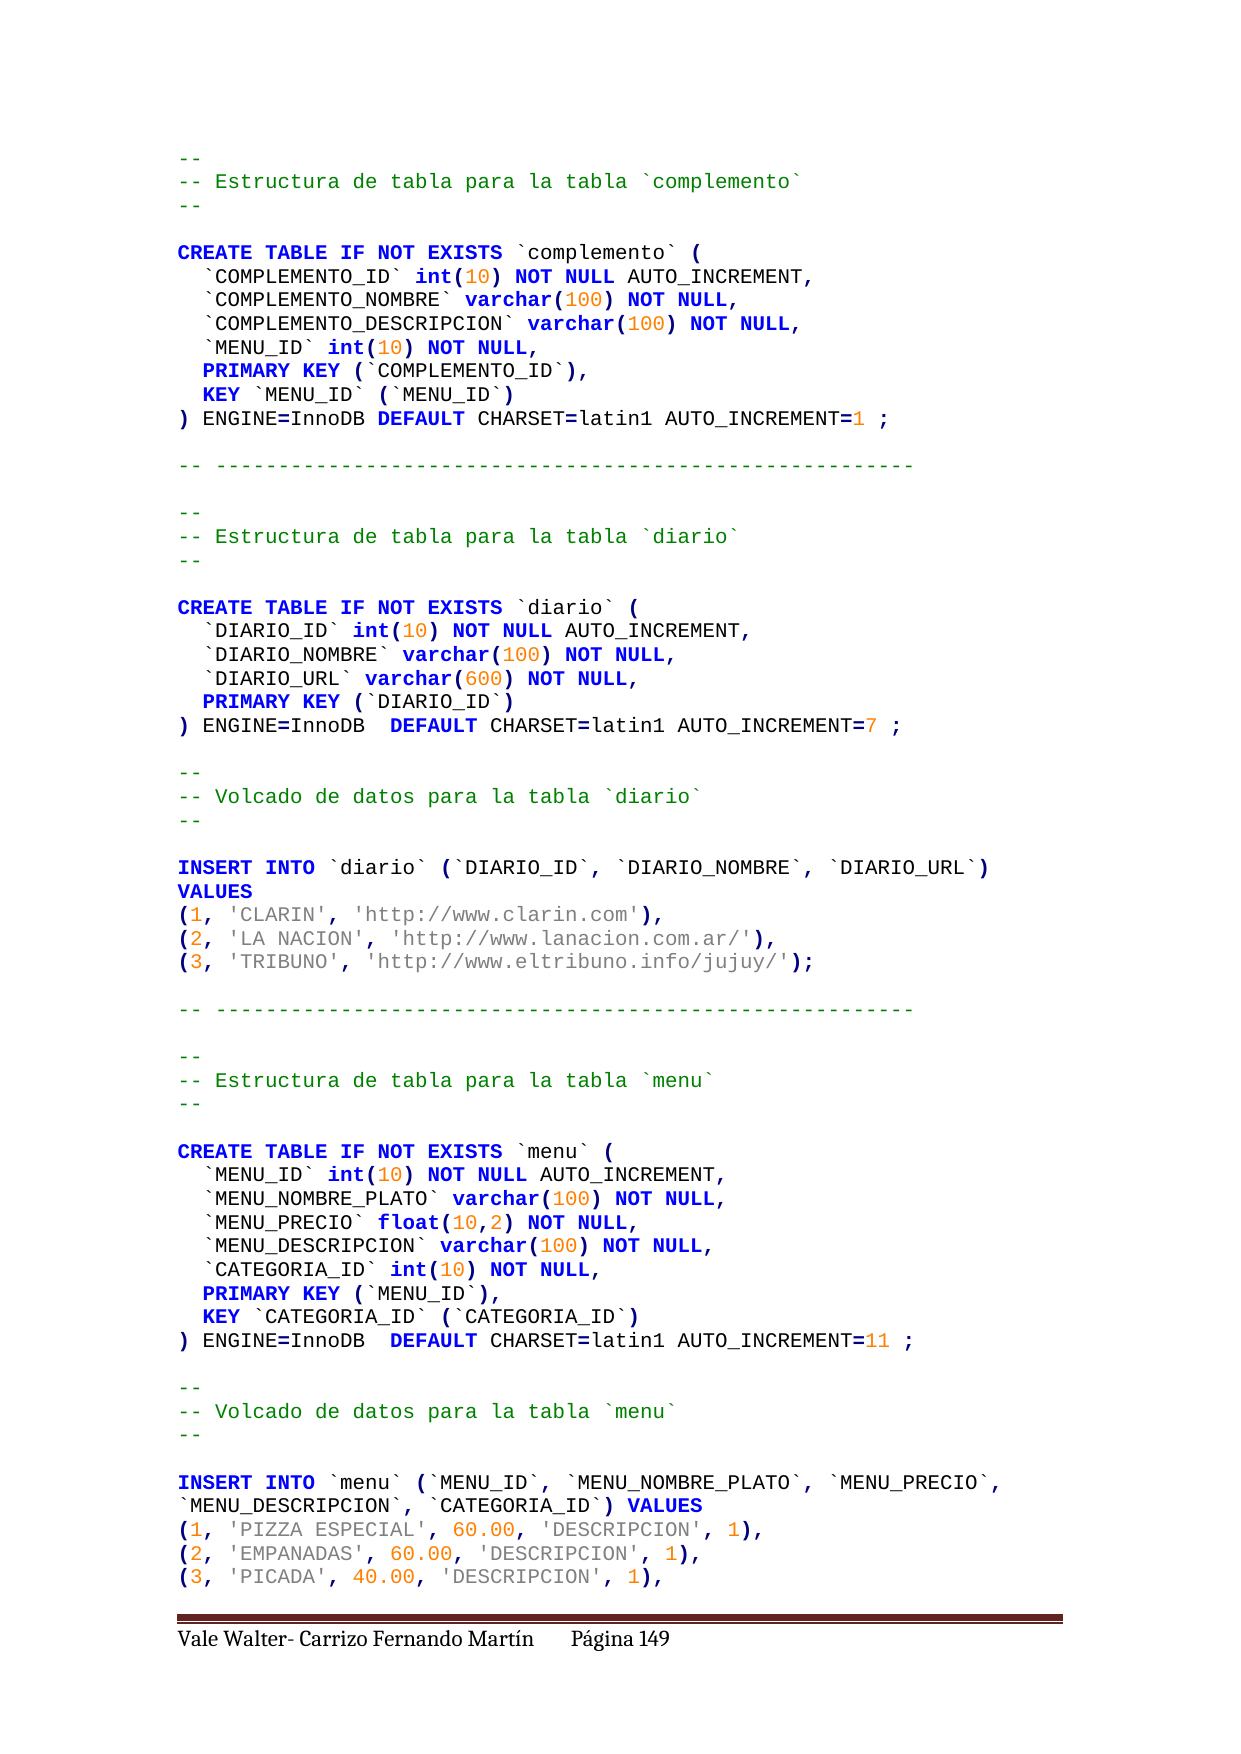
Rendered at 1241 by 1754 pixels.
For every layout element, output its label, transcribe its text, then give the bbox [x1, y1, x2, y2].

text -- -------------------------------------------------------- [177, 455, 1063, 479]
text -- Volcado de datos para la tabla `diario` [177, 786, 1063, 810]
text -- [177, 810, 1063, 833]
text (2, 'LA NACION', 'http://www.lanacion.com.ar/'), [177, 928, 1063, 952]
text `COMPLEMENTO_ID` int(10) NOT NULL AUTO_INCREMENT, [177, 266, 1063, 289]
text (2, 'EMPANADAS', 60.00, 'DESCRIPCION', 1), [177, 1543, 1063, 1566]
text `CATEGORIA_ID` int(10) NOT NULL, [177, 1259, 1063, 1283]
text `DIARIO_NOMBRE` varchar(100) NOT NULL, [177, 644, 1063, 668]
text CREATE TABLE IF NOT EXISTS `menu` ( [177, 1141, 1063, 1164]
text ) ENGINE=InnoDB DEFAULT CHARSET=latin1 AUTO_INCREMENT=7 ; [177, 715, 1063, 739]
text (3, 'PICADA', 40.00, 'DESCRIPCION', 1), [177, 1566, 1063, 1590]
text `DIARIO_ID` int(10) NOT NULL AUTO_INCREMENT, [177, 621, 1063, 644]
text (1, 'CLARIN', 'http://www.clarin.com'), [177, 904, 1063, 928]
text -- Volcado de datos para la tabla `menu` [177, 1401, 1063, 1424]
text `DIARIO_URL` varchar(600) NOT NULL, [177, 668, 1063, 691]
text `MENU_DESCRIPCION` varchar(100) NOT NULL, [177, 1235, 1063, 1259]
text `MENU_ID` int(10) NOT NULL, [177, 337, 1063, 360]
text (1, 'PIZZA ESPECIAL', 60.00, 'DESCRIPCION', 1), [177, 1519, 1063, 1543]
text -- [177, 502, 1063, 526]
text `MENU_ID` int(10) NOT NULL AUTO_INCREMENT, [177, 1164, 1063, 1188]
text PRIMARY KEY (`COMPLEMENTO_ID`), [177, 360, 1063, 384]
text -- Estructura de tabla para la tabla `diario` [177, 526, 1063, 549]
text `MENU_NOMBRE_PLATO` varchar(100) NOT NULL, [177, 1188, 1063, 1212]
text -- [177, 1377, 1063, 1401]
text -- [177, 1424, 1063, 1448]
text PRIMARY KEY (`DIARIO_ID`) [177, 691, 1063, 715]
text CREATE TABLE IF NOT EXISTS `complemento` ( [177, 242, 1063, 266]
text -- Estructura de tabla para la tabla `complemento` [177, 171, 1063, 195]
text -- [177, 549, 1063, 573]
text `COMPLEMENTO_DESCRIPCION` varchar(100) NOT NULL, [177, 313, 1063, 337]
text -- [177, 1046, 1063, 1070]
text ) ENGINE=InnoDB DEFAULT CHARSET=latin1 AUTO_INCREMENT=11 ; [177, 1330, 1063, 1353]
text -- [177, 148, 1063, 171]
text KEY `CATEGORIA_ID` (`CATEGORIA_ID`) [177, 1306, 1063, 1330]
text INSERT INTO `diario` (`DIARIO_ID`, `DIARIO_NOMBRE`, `DIARIO_URL`) VALUES [177, 857, 1063, 904]
text -- [177, 195, 1063, 218]
text `COMPLEMENTO_NOMBRE` varchar(100) NOT NULL, [177, 289, 1063, 313]
text CREATE TABLE IF NOT EXISTS `diario` ( [177, 597, 1063, 621]
text KEY `MENU_ID` (`MENU_ID`) [177, 384, 1063, 408]
text -- [177, 1093, 1063, 1117]
text -- Estructura de tabla para la tabla `menu` [177, 1070, 1063, 1093]
text `MENU_PRECIO` float(10,2) NOT NULL, [177, 1212, 1063, 1235]
text INSERT INTO `menu` (`MENU_ID`, `MENU_NOMBRE_PLATO`, `MENU_PRECIO`, `MENU_DESCRIPCION`, `CATEGORIA_ID`) VALUES [177, 1472, 1063, 1519]
text PRIMARY KEY (`MENU_ID`), [177, 1283, 1063, 1306]
text (3, 'TRIBUNO', 'http://www.eltribuno.info/jujuy/'); [177, 952, 1063, 975]
text -- [177, 762, 1063, 786]
text ) ENGINE=InnoDB DEFAULT CHARSET=latin1 AUTO_INCREMENT=1 ; [177, 408, 1063, 431]
text -- -------------------------------------------------------- [177, 999, 1063, 1022]
